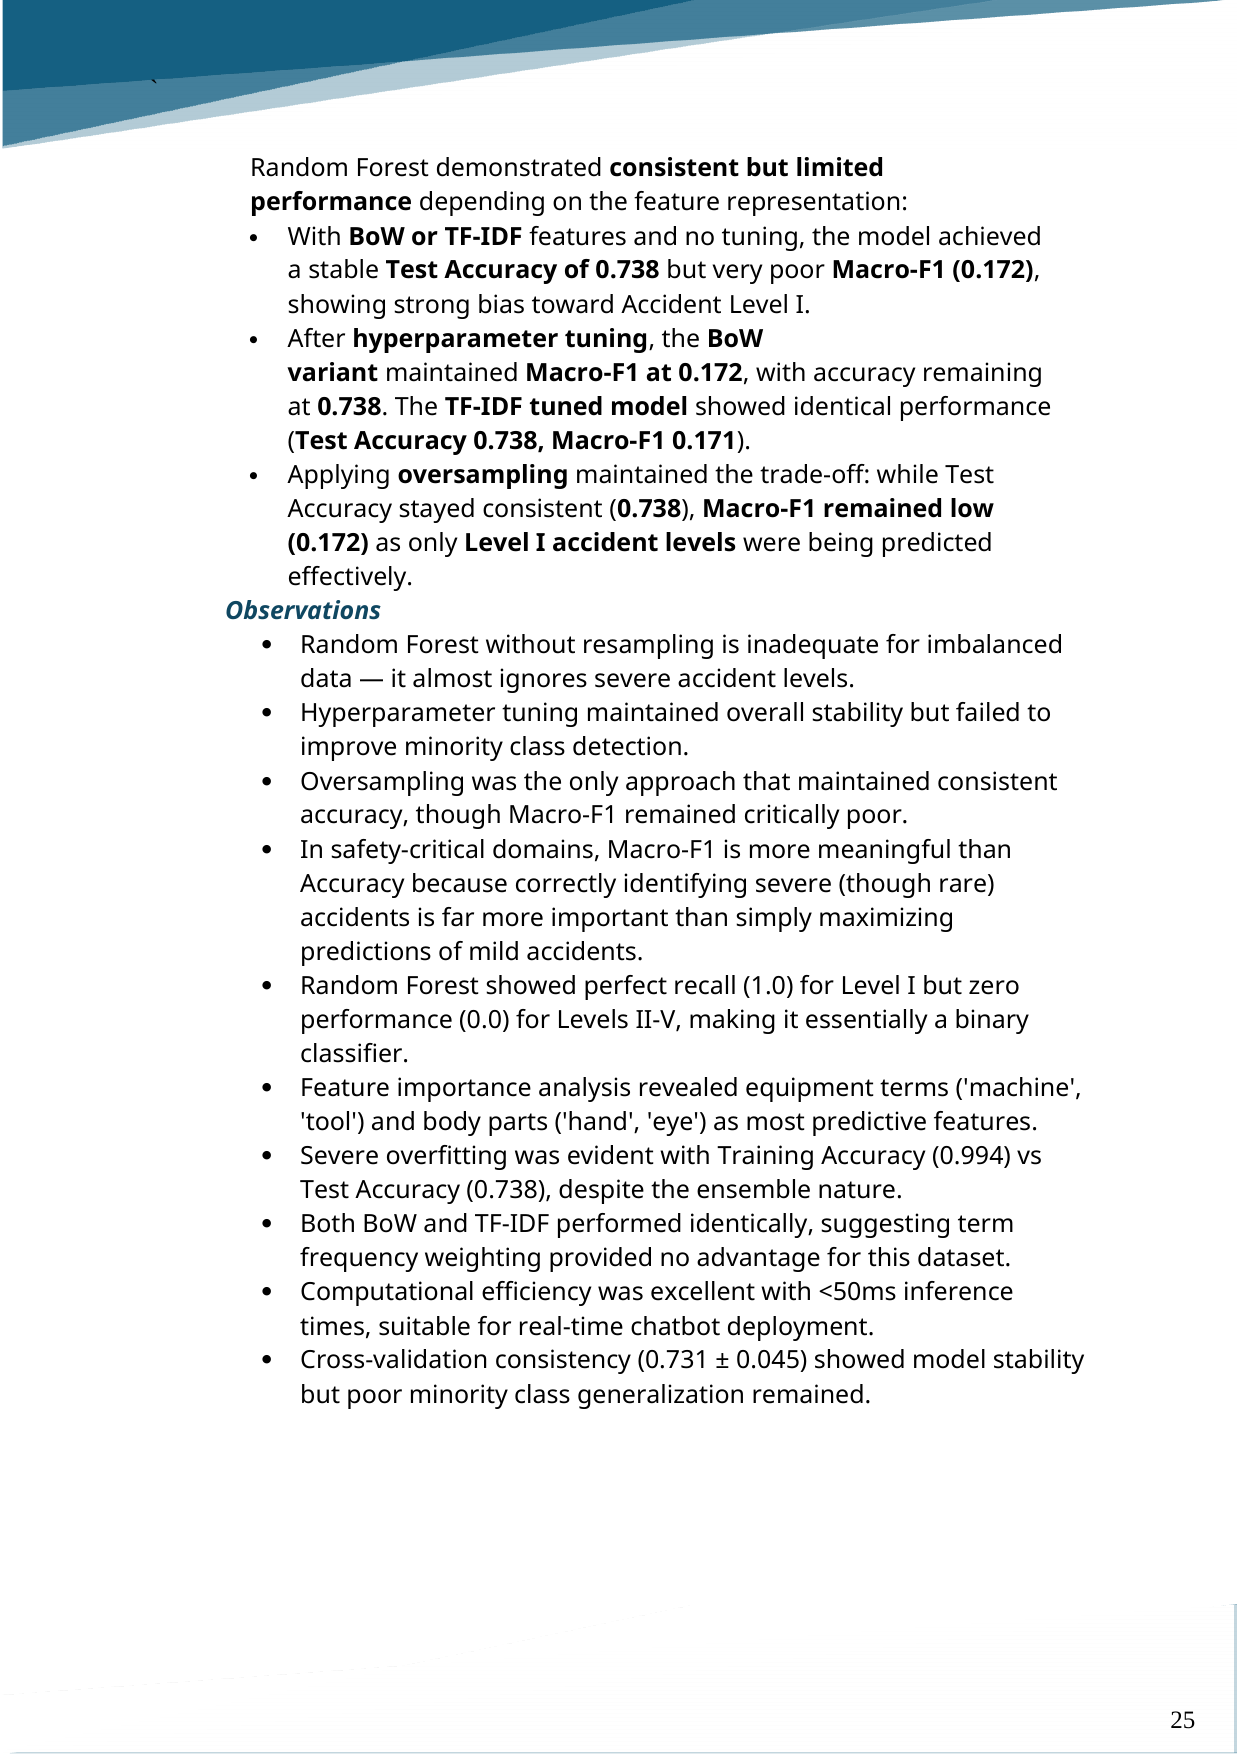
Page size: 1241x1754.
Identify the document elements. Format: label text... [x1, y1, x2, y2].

list Oversampling was the only approach that maintained consistent accuracy, though Macro-F1 remained critically poor. [262, 763, 1090, 831]
picture [2, 0, 1238, 149]
list Random Forest without resampling is inadequate for imbalanced data — it almost ignores severe accident levels. [262, 627, 1090, 695]
list Severe overfitting was evident with Training Accuracy (0.994) vs Test Accuracy (0.738), despite the ensemble nature. [262, 1138, 1090, 1206]
list After hyperparameter tuning, the BoW variant maintained Macro-F1 at 0.172, with accuracy remaining at 0.738. The TF-IDF tuned model showed identical performance (Test Accuracy 0.738, Macro-F1 0.171). [250, 320, 1090, 457]
subtitle Observations [225, 593, 1090, 627]
list In safety-critical domains, Macro-F1 is more meaningful than Accuracy because correctly identifying severe (though rare) accidents is far more important than simply maximizing predictions of mild accidents. [262, 831, 1090, 967]
list With BoW or TF-IDF features and no tuning, the model achieved a stable Test Accuracy of 0.738 but very poor Macro-F1 (0.172), showing strong bias toward Accident Level I. [250, 218, 1090, 320]
text Random Forest demonstrated consistent but limited performance depending on the feature representation: [250, 150, 1090, 218]
list Applying oversampling maintained the trade-off: while Test Accuracy stayed consistent (0.738), Macro-F1 remained low (0.172) as only Level I accident levels were being predicted effectively. [250, 457, 1090, 593]
list Feature importance analysis revealed equipment terms ('machine', 'tool') and body parts ('hand', 'eye') as most predictive features. [262, 1070, 1090, 1138]
list Both BoW and TF-IDF performed identically, suggesting term frequency weighting provided no advantage for this dataset. [262, 1206, 1090, 1274]
list Cross-validation consistency (0.731 ± 0.045) showed model stability but poor minority class generalization remained. [262, 1342, 1090, 1410]
list Hyperparameter tuning maintained overall stability but failed to improve minority class detection. [262, 695, 1090, 763]
list Random Forest showed perfect recall (1.0) for Level I but zero performance (0.0) for Levels II-V, making it essentially a binary classifier. [262, 967, 1090, 1070]
picture [2, 1604, 1237, 1753]
list Computational efficiency was excellent with <50ms inference times, suitable for real-time chatbot deployment. [262, 1274, 1090, 1342]
